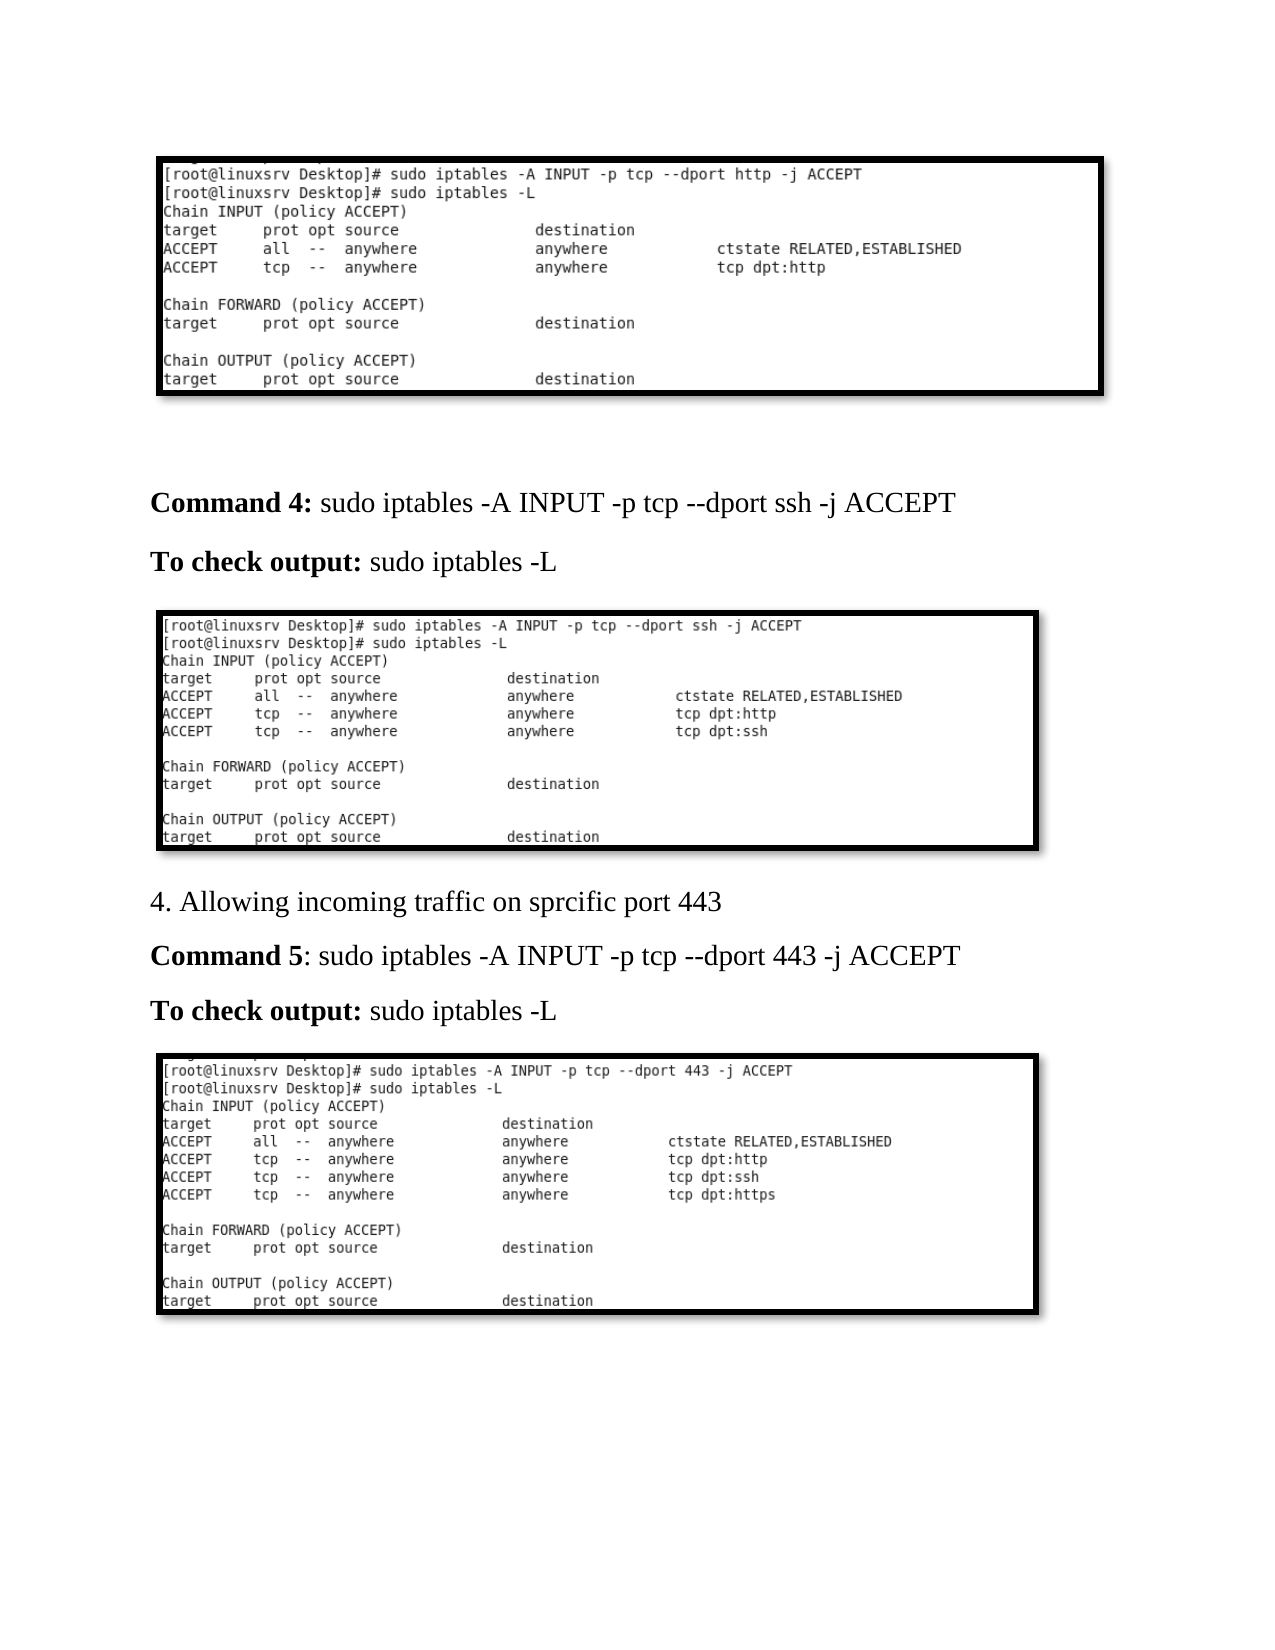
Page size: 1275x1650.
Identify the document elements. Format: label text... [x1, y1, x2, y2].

text To check output: sudo iptables -L [150, 544, 1125, 578]
picture [163, 616, 1033, 845]
text 4. Allowing incoming traffic on sprcific port 443 [150, 884, 1125, 917]
text Command 4: sudo iptables -A INPUT -p tcp --dport ssh -j ACCEPT [150, 485, 1125, 518]
text Command 5: sudo iptables -A INPUT -p tcp --dport 443 -j ACCEPT [150, 938, 1125, 972]
picture [163, 1059, 1033, 1309]
picture [163, 163, 1098, 390]
text To check output: sudo iptables -L [150, 993, 1125, 1026]
